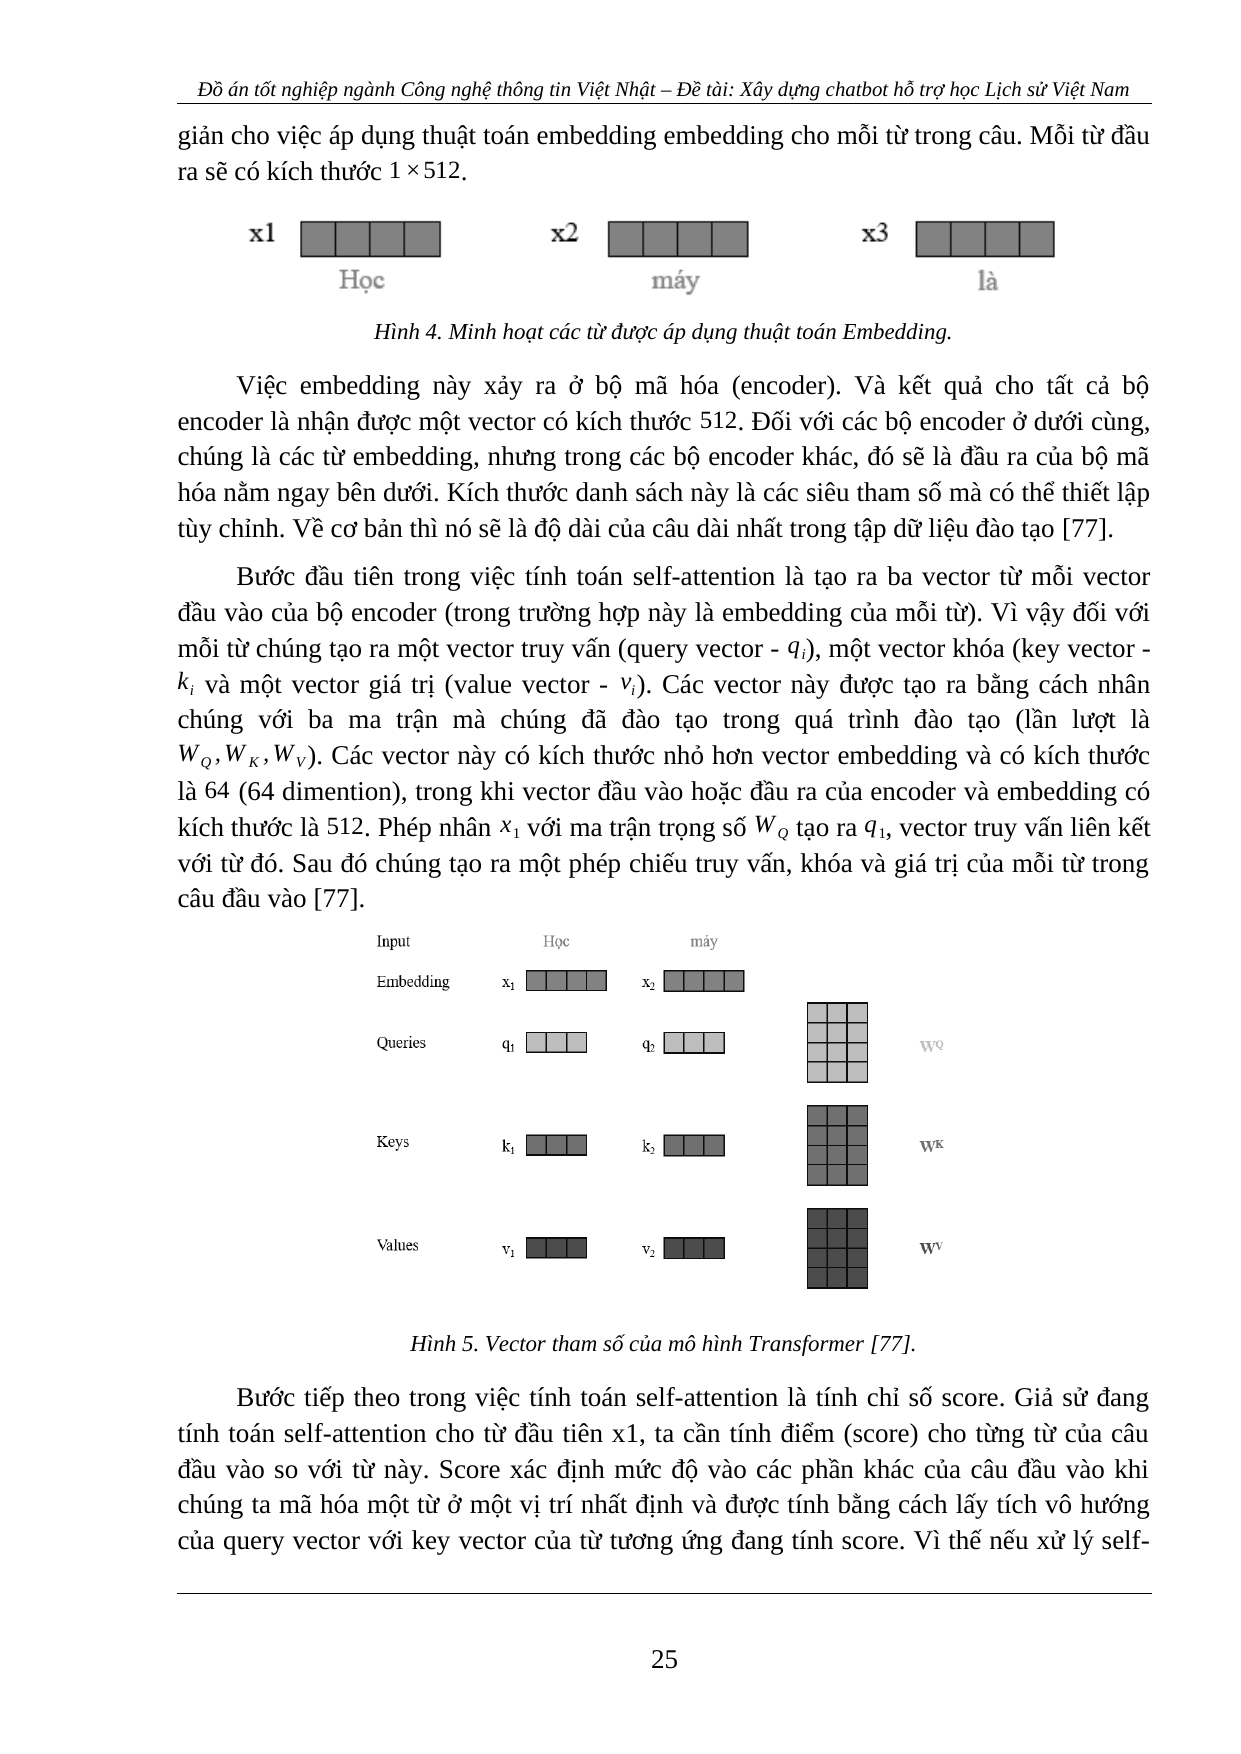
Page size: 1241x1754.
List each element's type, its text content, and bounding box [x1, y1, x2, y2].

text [177, 1381, 1152, 1555]
text Hình 7. Vector tham số của mô hình Transformer . [177, 1330, 1152, 1357]
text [177, 119, 1152, 186]
text Việc embedding này xảy ra ở bộ mã hóa (encoder). Và kết quả cho tất cả bộ encoder là nhận được một vector có kích thước . Đối với các bộ encoder ở dưới cùng, chúng là các từ embedding, nhưng trong các bộ encoder khác, đó sẽ là đầu ra của bộ mã hóa nằm ngay bên dưới. Kích thước danh sách này là các siêu tham số mà có thể thiết lập tùy chỉnh. Về cơ bản thì nó sẽ là độ dài của câu dài nhất trong tập dữ liệu đào tạo . [177, 369, 1152, 543]
text Bước đầu tiên trong việc tính toán self-attention là tạo ra ba vector từ mỗi vector đầu vào của bộ encoder (trong trường hợp này là embedding của mỗi từ). Vì vậy đối với mỗi từ chúng tạo ra một vector truy vấn (query vector - ), một vector khóa (key vector - và một vector giá trị (value vector - ). Các vector này được tạo ra bằng cách nhân chúng với ba ma trận mà chúng đã đào tạo trong quá trình đào tạo (lần lượt là ). Các vector này có kích thước nhỏ hơn vector embedding và có kích thước là (64 dimention), trong khi vector đầu vào hoặc đầu ra của encoder và embedding có kích thước là . Phép nhân với ma trận trọng số tạo ra , vector truy vấn liên kết với từ đó. Sau đó chúng tạo ra một phép chiếu truy vấn, khóa và giá trị của mỗi từ trong câu đầu vào . [177, 560, 1152, 914]
